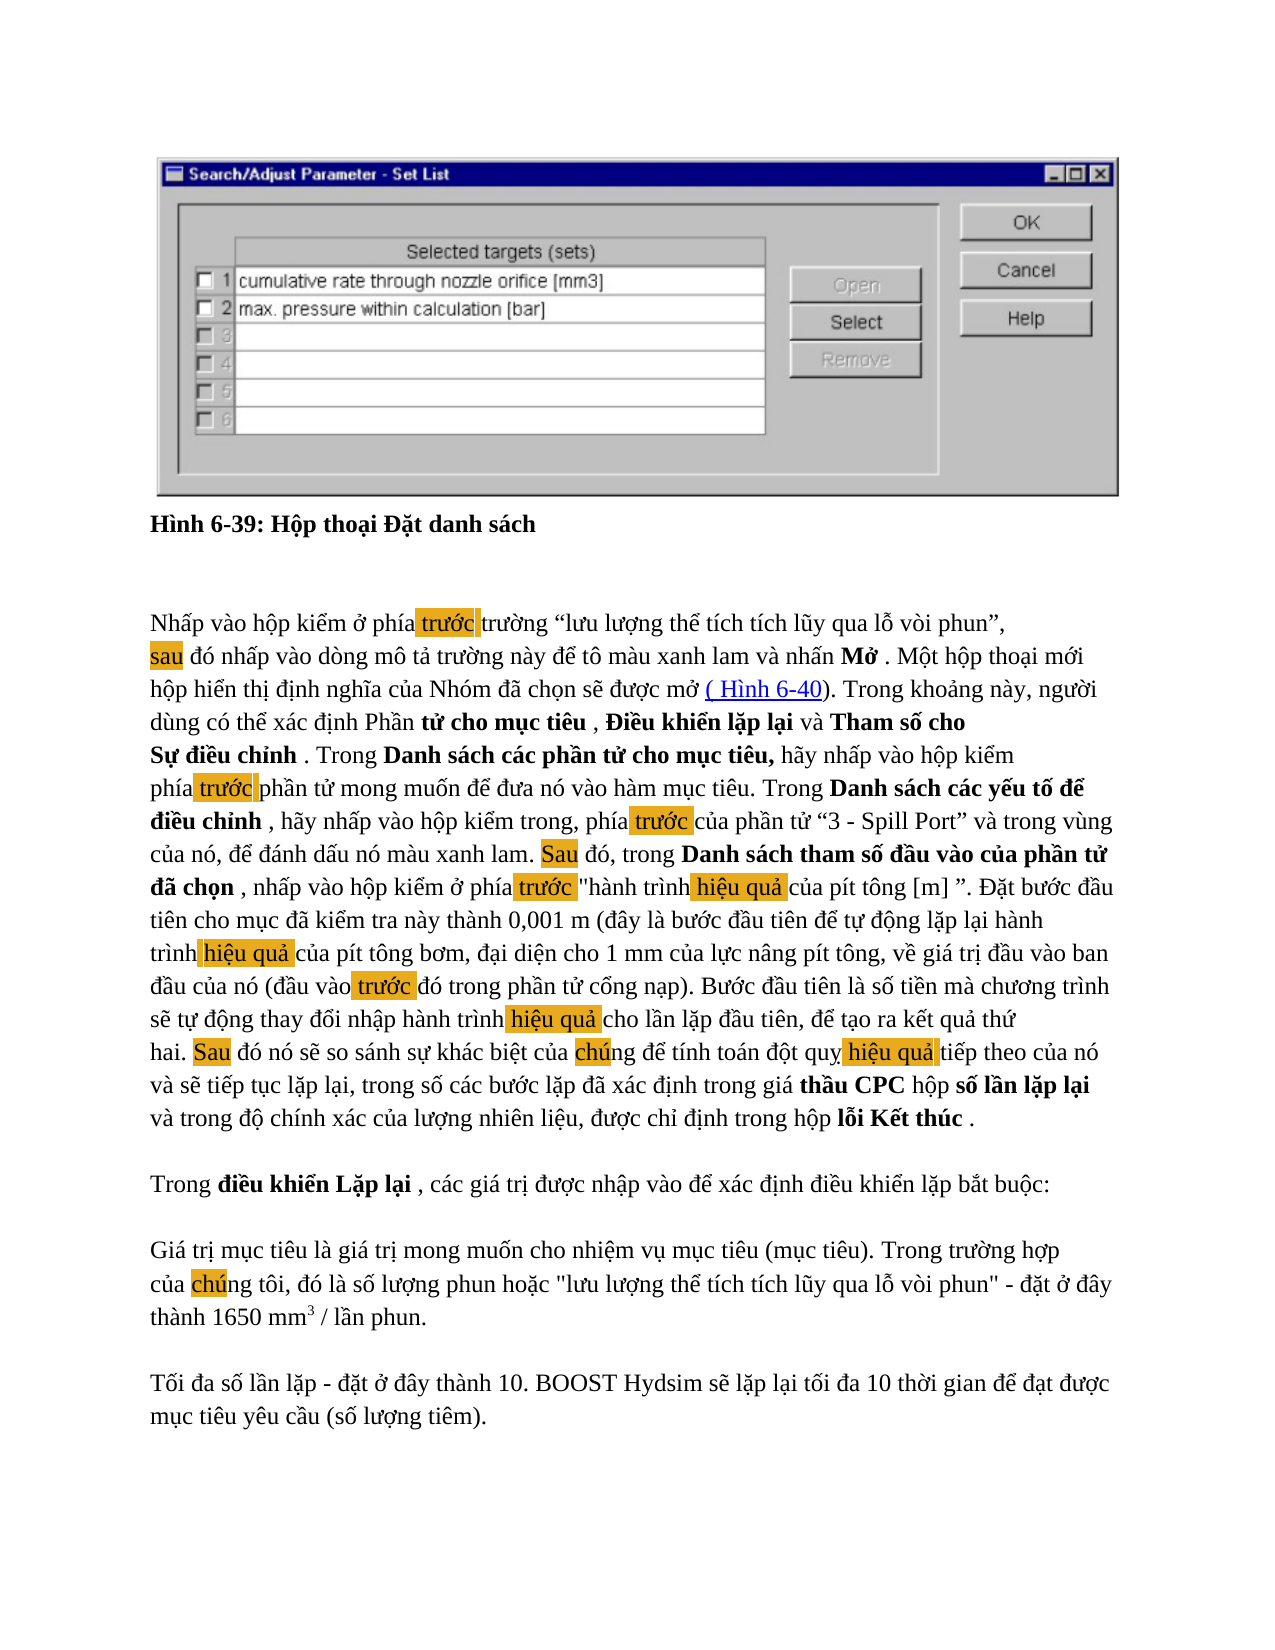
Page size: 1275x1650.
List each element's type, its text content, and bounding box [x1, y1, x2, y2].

text Sự điều chỉnh . Trong Danh sách các phần tử cho mục tiêu, hãy nhấp vào hộp kiểm phía trước phần tử mong muốn để đưa nó vào hàm mục tiêu. Trong Danh sách các yếu tố để điều chỉnh , hãy nhấp vào hộp kiểm trong, phía trước của phần tử “3 - Spill Port” và trong vùng của nó, để đánh dấu nó màu xanh lam. Sau đó, trong Danh sách tham số đầu vào của phần tử đã chọn , nhấp vào hộp kiểm ở phía trước "hành trình hiệu quả của pít tông [m] ”. Đặt bước đầu tiên cho mục đã kiểm tra này thành 0,001 m (đây là bước đầu tiên để tự động lặp lại hành trình hiệu quả của pít tông bơm, đại diện cho 1 mm của lực nâng pít tông, về giá trị đầu vào ban đầu của nó (đầu vào trước đó trong phần tử cổng nạp). Bước đầu tiên là số tiền mà chương trình sẽ tự động thay đổi nhập hành trình hiệu quả cho lần lặp đầu tiên, để tạo ra kết quả thứ hai. Sau đó nó sẽ so sánh sự khác biệt của chúng để tính toán đột quỵ hiệu quả tiếp theo của nó và sẽ tiếp tục lặp lại, trong số các bước lặp đã xác định trong giá thầu CPC hộp số lần lặp lại [150, 740, 1125, 1099]
text Tối đa số lần lặp - đặt ở đây thành 10. BOOST Hydsim sẽ lặp lại tối đa 10 thời gian để đạt được mục tiêu yêu cầu (số lượng tiêm). [150, 1368, 1125, 1429]
text sau đó nhấp vào dòng mô tả trường này để tô màu xanh lam và nhấn Mở . Một hộp thoại mới [183, 641, 1125, 670]
text hộp hiển thị định nghĩa của Nhóm đã chọn sẽ được mở ( Hình 6-40). Trong khoảng này, người dùng có thể xác định Phần tử cho mục tiêu , Điều khiển lặp lại và Tham số cho [150, 674, 1125, 736]
text Nhấp vào hộp kiểm ở phía trước trường “lưu lượng thể tích tích lũy qua lỗ vòi phun”, [481, 608, 1125, 637]
text Nhấp vào hộp kiểm ở phía trước trường “lưu lượng thể tích tích lũy qua lỗ vòi phun”, [150, 608, 415, 637]
text Trong điều khiển Lặp lại , các giá trị được nhập vào để xác định điều khiển lặp bắt buộc: [150, 1169, 1125, 1198]
text Giá trị mục tiêu là giá trị mong muốn cho nhiệm vụ mục tiêu (mục tiêu). Trong trường hợp của chúng tôi, đó là số lượng phun hoặc "lưu lượng thể tích tích lũy qua lỗ vòi phun" - đặt ở đây thành 1650 mm3 / lần phun. [150, 1236, 1125, 1330]
text và trong độ chính xác của lượng nhiên liệu, được chỉ định trong hộp lỗi Kết thúc . [150, 1103, 1125, 1132]
picture [150, 150, 1125, 505]
text Hình 6-39: Hộp thoại Đặt danh sách [150, 509, 1125, 538]
